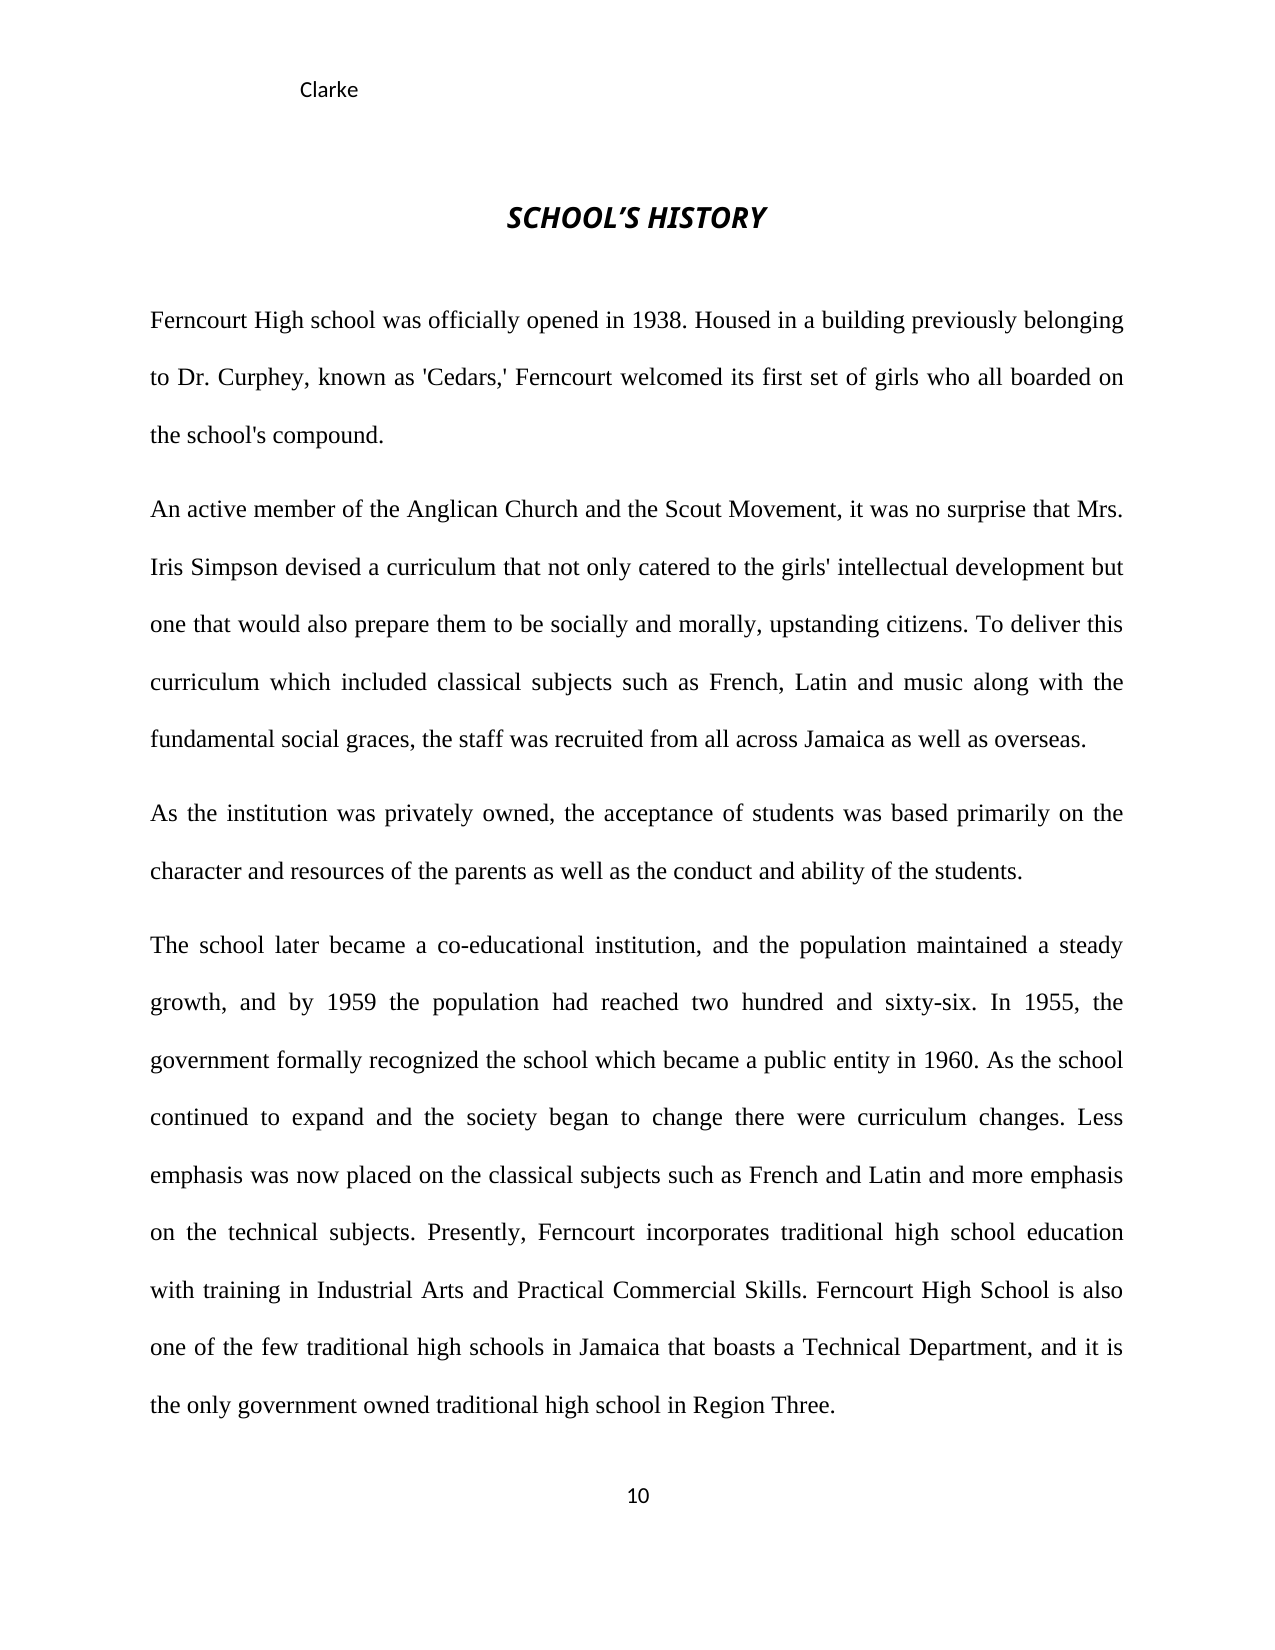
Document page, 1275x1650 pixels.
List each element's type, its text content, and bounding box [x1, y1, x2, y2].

text SCHOOL’S HISTORY [150, 198, 1125, 237]
text Ferncourt High school was officially opened in 1938. Housed in a building previously belonging to Dr. Curphey, known as 'Cedars,' Ferncourt welcomed its first set of girls who all boarded on the school's compound. [150, 305, 1125, 449]
text As the institution was privately owned, the acceptance of students was based primarily on the character and resources of the parents as well as the conduct and ability of the students. [150, 798, 1125, 884]
text The school later became a co-educational institution, and the population maintained a steady growth, and by 1959 the population had reached two hundred and sixty-six. In 1955, the government formally recognized the school which became a public entity in 1960. As the school continued to expand and the society began to change there were curriculum changes. Less emphasis was now placed on the classical subjects such as French and Latin and more emphasis on the technical subjects. Presently, Ferncourt incorporates traditional high school education with training in Industrial Arts and Practical Commercial Skills. Ferncourt High School is also one of the few traditional high schools in Jamaica that boasts a Technical Department, and it is the only government owned traditional high school in Region Three. [150, 930, 1125, 1419]
text An active member of the Anglican Church and the Scout Movement, it was no surprise that Mrs. Iris Simpson devised a curriculum that not only catered to the girls' intellectual development but one that would also prepare them to be socially and morally, upstanding citizens. To deliver this curriculum which included classical subjects such as French, Latin and music along with the fundamental social graces, the staff was recruited from all across Jamaica as well as overseas. [150, 494, 1125, 753]
